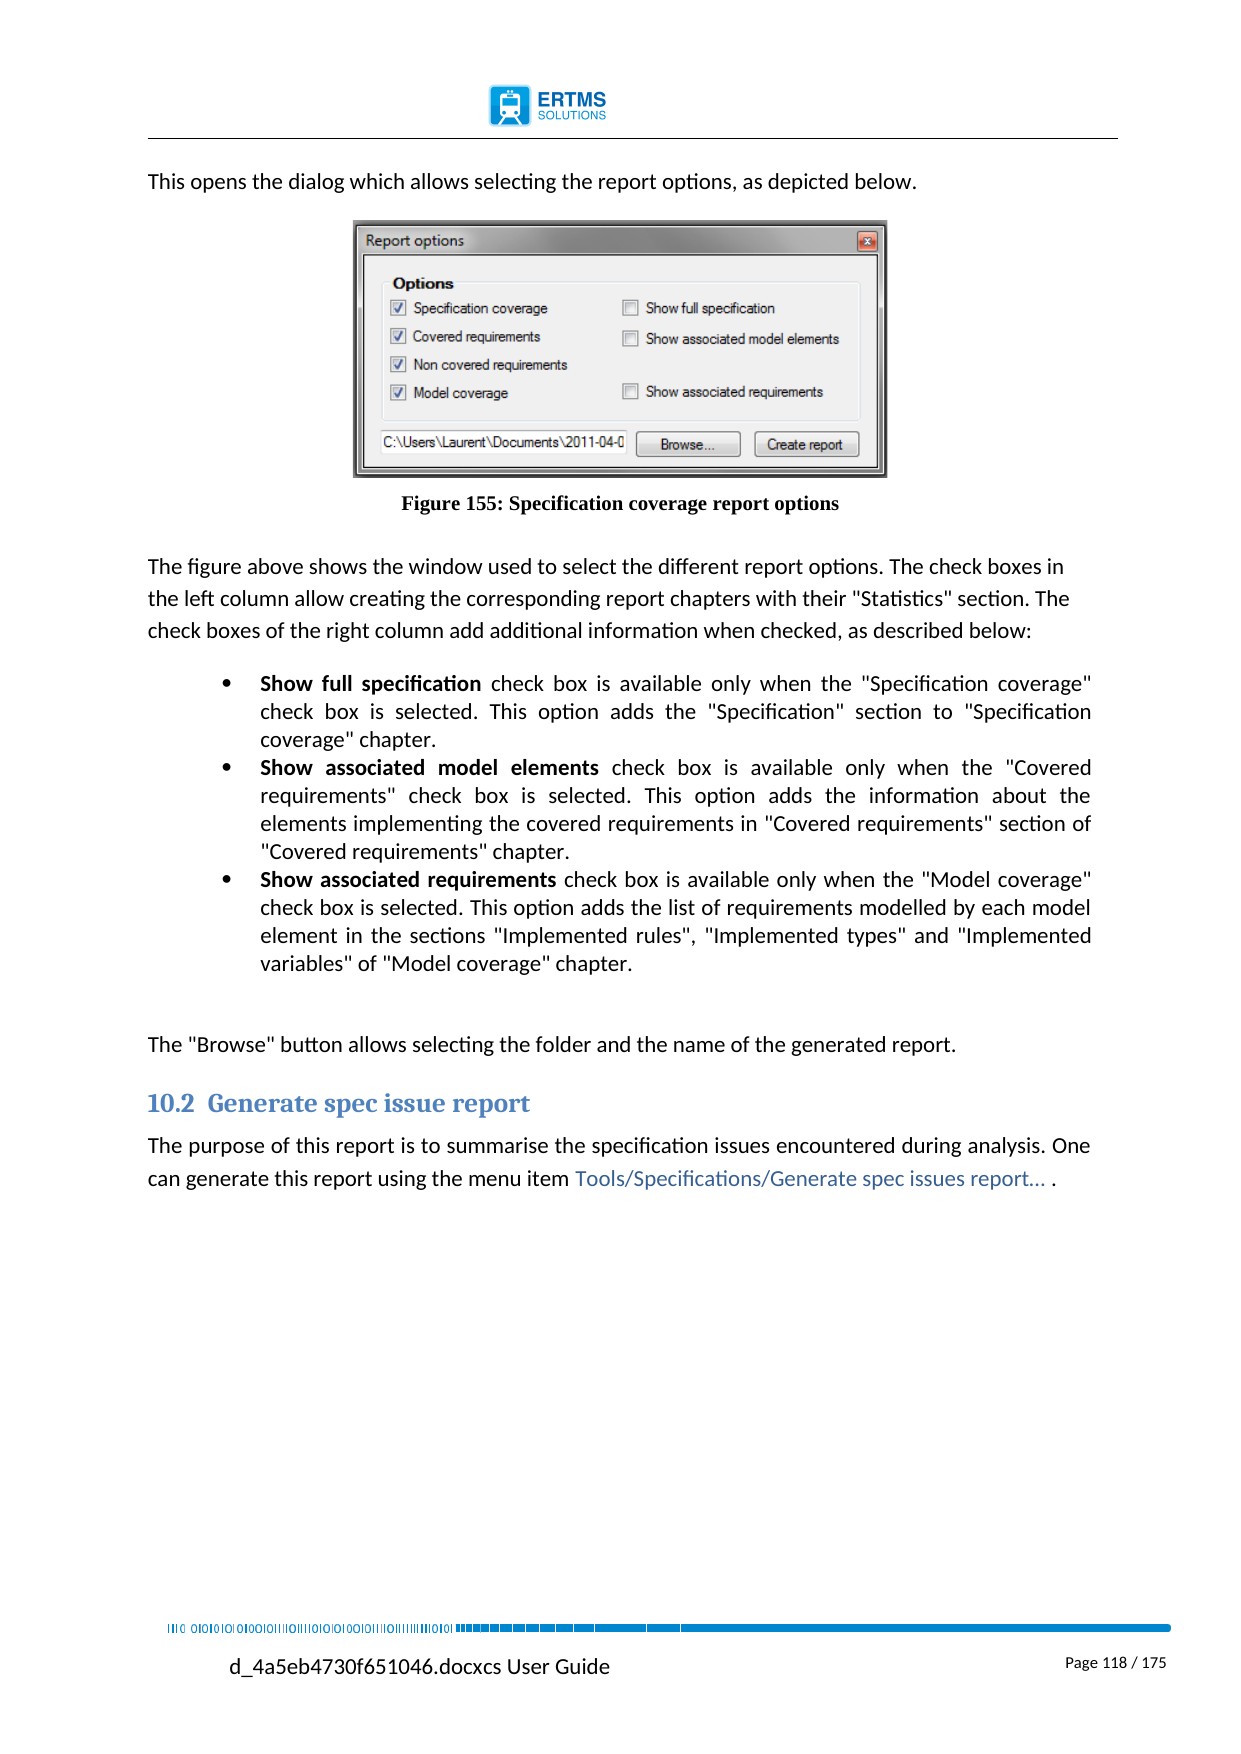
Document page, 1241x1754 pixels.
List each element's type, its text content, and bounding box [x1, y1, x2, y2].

list Show associated model elements check box is available only when the "Covered requirements" check box is selected. This option adds the information about the elements implementing the covered requirements in "Covered requirements" section of "Covered requirements" chapter. [223, 753, 1093, 866]
text Figure 155: Specification coverage report options [148, 490, 1093, 514]
picture [477, 73, 617, 138]
list Show full specification check box is available only when the "Specification coverage" check box is selected. This option adds the "Specification" section to "Specification coverage" chapter. [223, 669, 1093, 753]
text The purpose of this report is to summarise the specification issues encountered during analysis. One can generate this report using the menu item Tools/Specifications/Generate spec issues report… . [148, 1131, 1093, 1192]
subtitle Generate spec issue report [148, 1088, 1093, 1119]
list Show associated requirements check box is available only when the "Model coverage" check box is selected. This option adds the list of requirements modelled by each model element in the sections "Implemented rules", "Implemented types" and "Implemented variables" of "Model coverage" chapter. [223, 866, 1093, 978]
text The figure above shows the window used to select the different report options. The check boxes in the left column allow creating the corresponding report chapters with their "Statistics" section. The check boxes of the right column add additional information when checked, as described below: [148, 552, 1093, 644]
picture [167, 1624, 1171, 1633]
text This opens the dialog which allows selecting the report options, as depicted below. [148, 167, 1093, 195]
text The "Browse" button allows selecting the folder and the name of the generated report. [148, 1031, 1093, 1059]
picture [352, 220, 888, 478]
